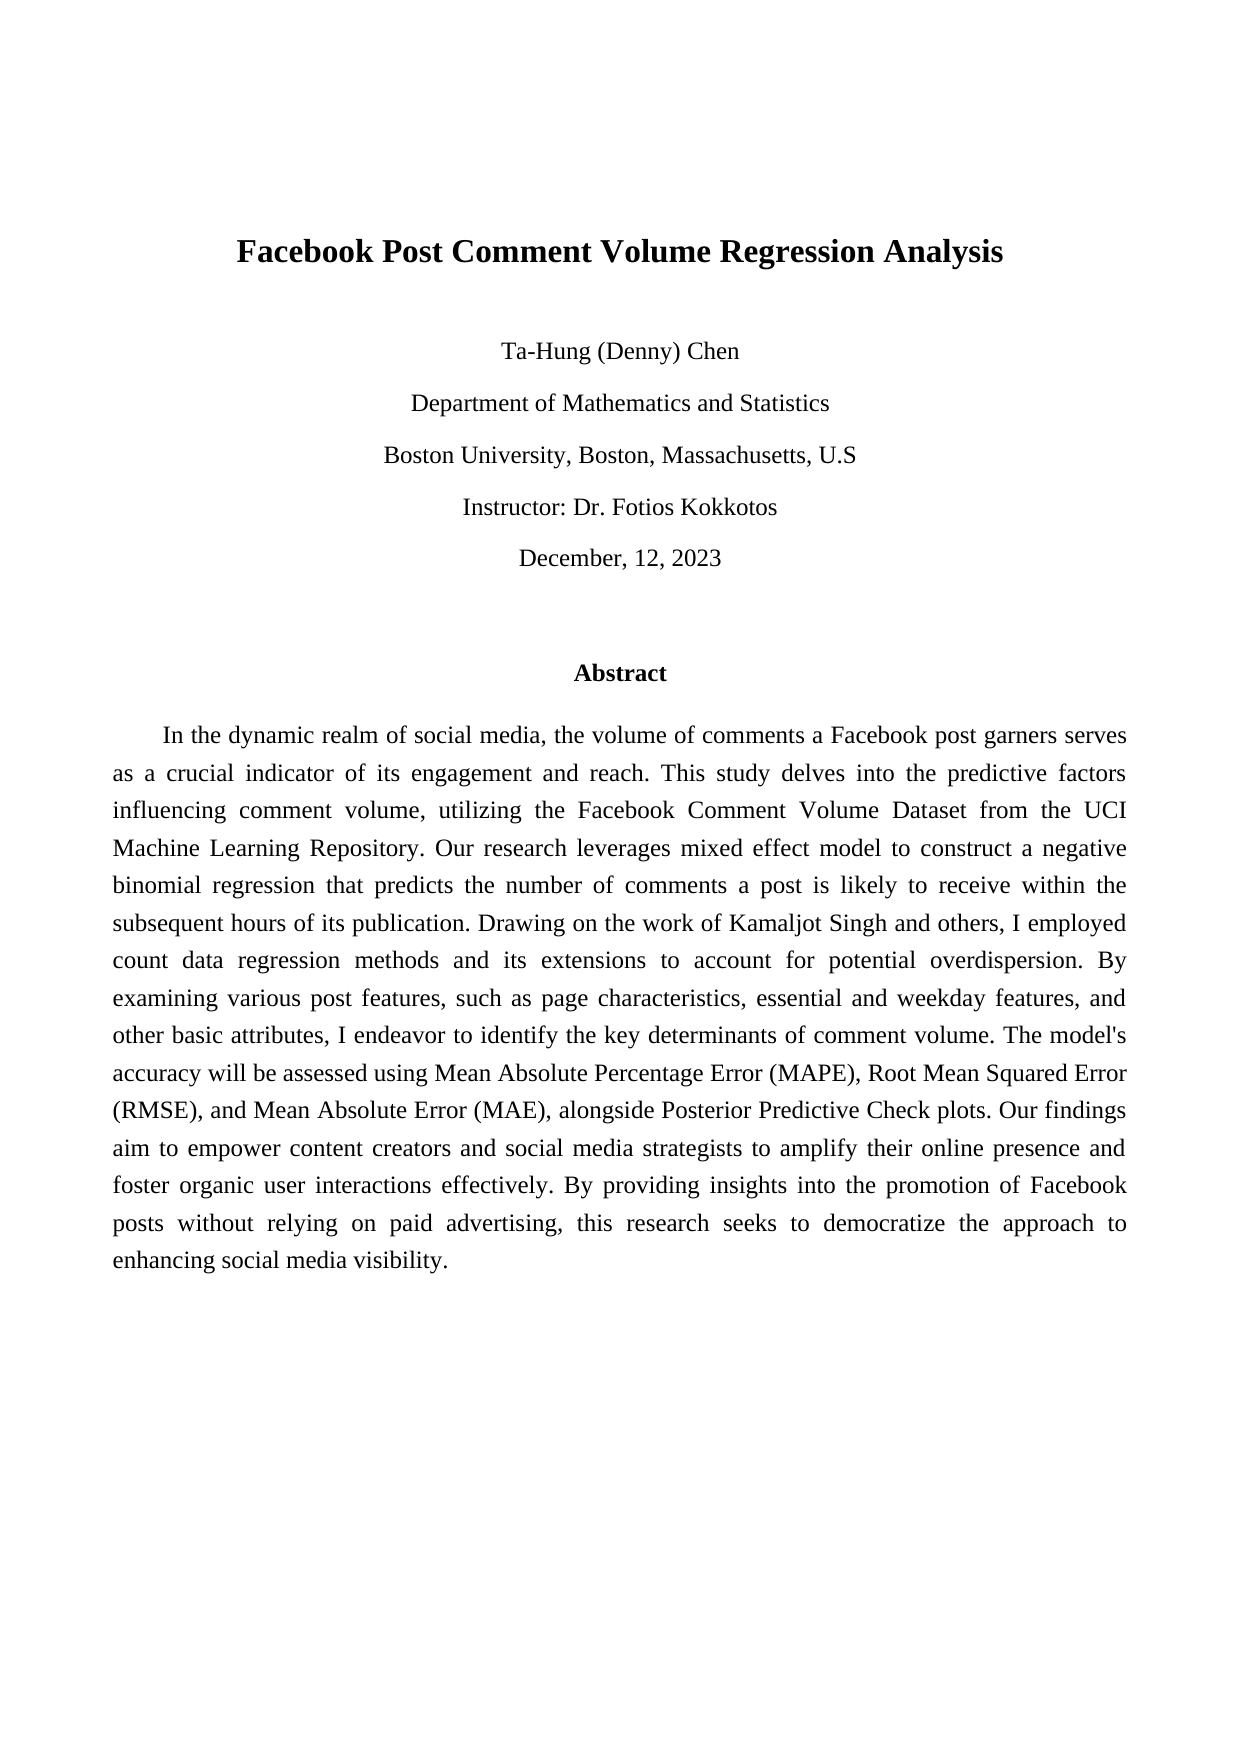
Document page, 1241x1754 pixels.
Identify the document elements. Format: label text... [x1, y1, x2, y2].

text Boston University, Boston, Massachusetts, U.S [112, 435, 1128, 473]
text In the dynamic realm of social media, the volume of comments a Facebook post garners serves as a crucial indicator of its engagement and reach. This study delves into the predictive factors influencing comment volume, utilizing the Facebook Comment Volume Dataset from the UCI Machine Learning Repository. Our research leverages mixed effect model to construct a negative binomial regression that predicts the number of comments a post is likely to receive within the subsequent hours of its publication. Drawing on the work of Kamaljot Singh and others, I employed count data regression methods and its extensions to account for potential overdispersion. By examining various post features, such as page characteristics, essential and weekday features, and other basic attributes, I endeavor to identify the key determinants of comment volume. The model's accuracy will be assessed using Mean Absolute Percentage Error (MAPE), Root Mean Squared Error (RMSE), and Mean Absolute Error (MAE), alongside Posterior Predictive Check plots. Our findings aim to empower content creators and social media strategists to amplify their online presence and foster organic user interactions effectively. By providing insights into the promotion of Facebook posts without relying on paid advertising, this research seeks to democratize the approach to enhancing social media visibility. [112, 716, 1128, 1278]
text Instructor: Dr. Fotios Kokkotos [112, 487, 1128, 525]
text December, 12, 2023 [112, 539, 1128, 577]
text Facebook Post Comment Volume Regression Analysis [112, 212, 1128, 287]
text Ta-Hung (Denny) Chen [112, 332, 1128, 369]
text Abstract [112, 653, 1128, 691]
text Department of Mathematics and Statistics [112, 383, 1128, 421]
